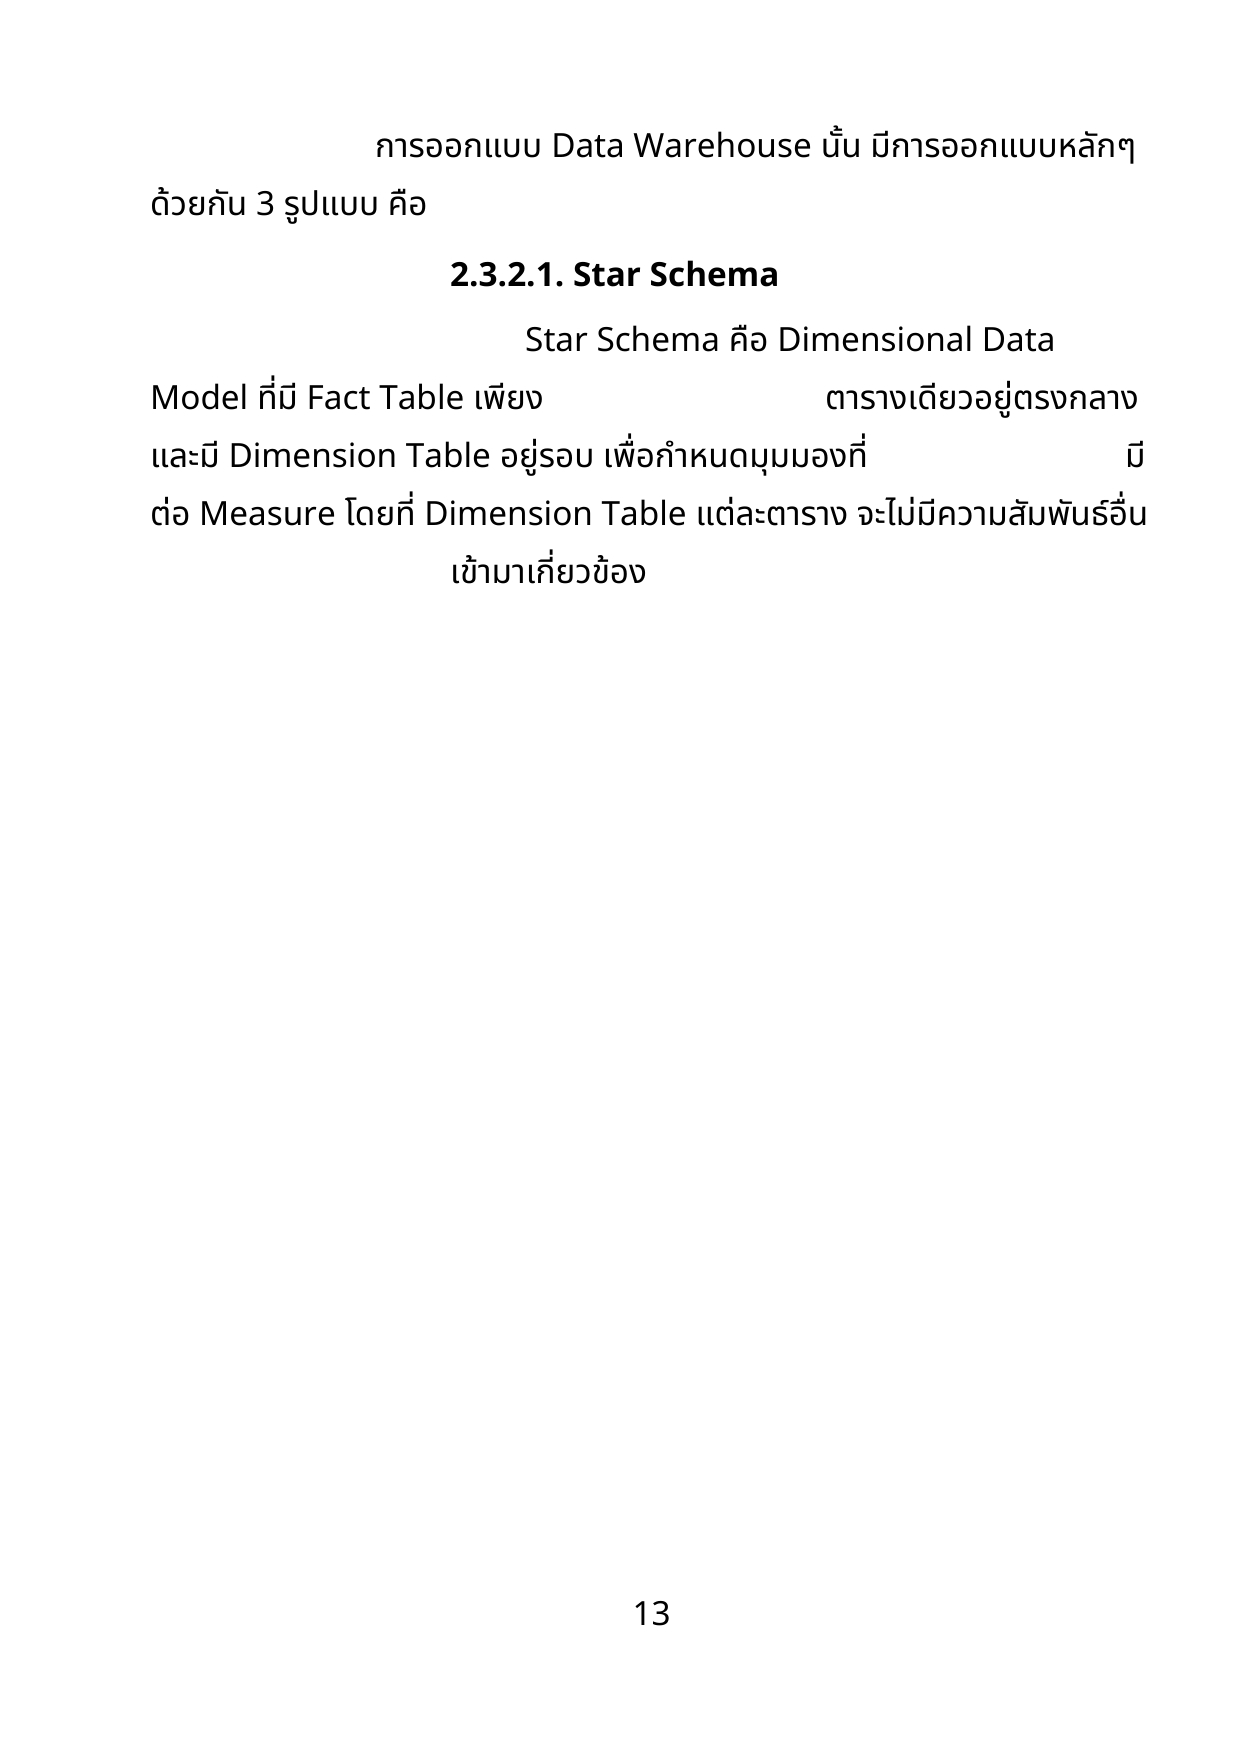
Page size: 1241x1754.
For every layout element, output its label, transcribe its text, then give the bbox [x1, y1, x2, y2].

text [150, 122, 1153, 231]
text Star Schema คือ Dimensional Data Model ที่มี Fact Table เพียง ตารางเดียวอยู่ตรงกลาง และมี Dimension Table อยู่รอบ เพื่อกำหนดมุมมองที่ มีต่อ Measure โดยที่ Dimension Table แต่ละตาราง จะไม่มีความสัมพันธ์อื่น เข้ามาเกี่ยวข้อง [150, 315, 1153, 598]
text 2.3.2.1. Star Schema [300, 251, 1153, 296]
